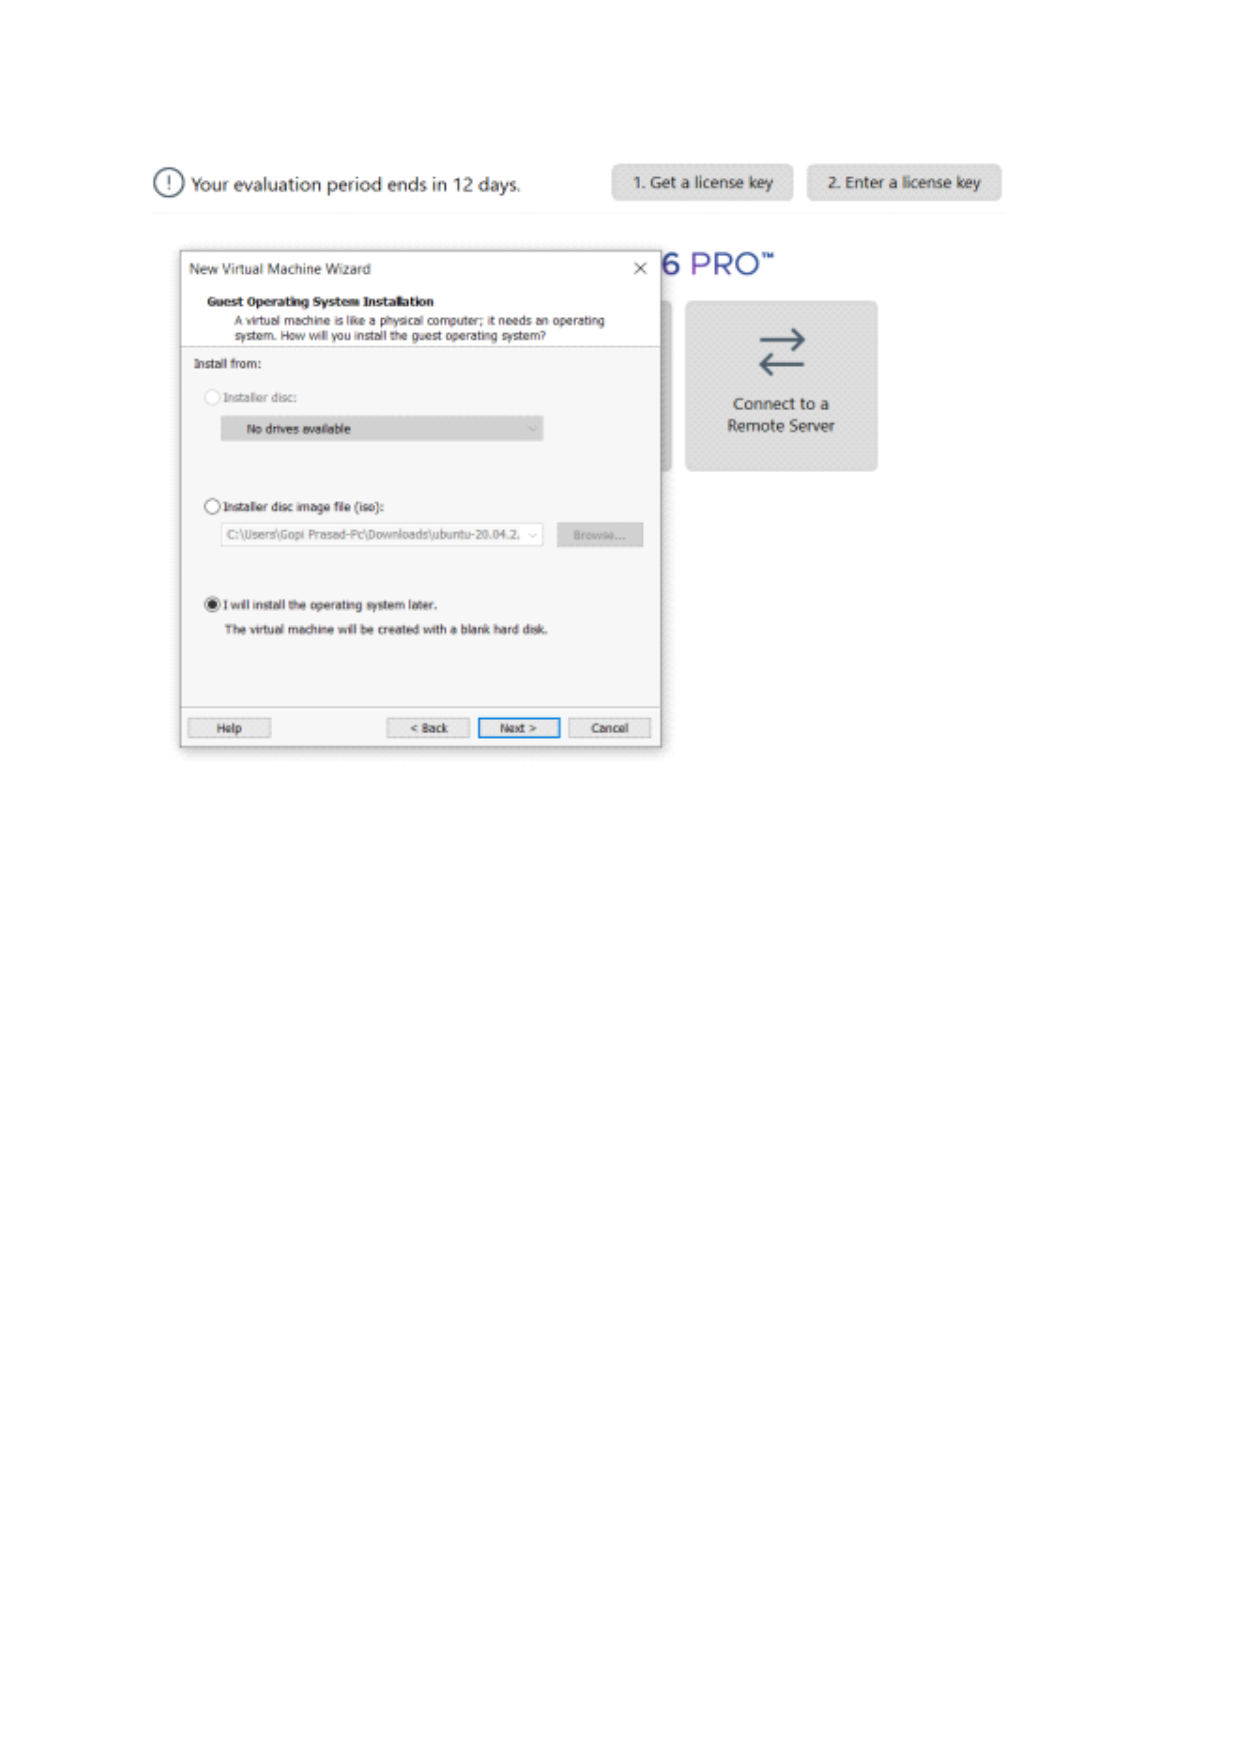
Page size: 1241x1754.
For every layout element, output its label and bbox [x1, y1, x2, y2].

picture [150, 150, 1008, 765]
